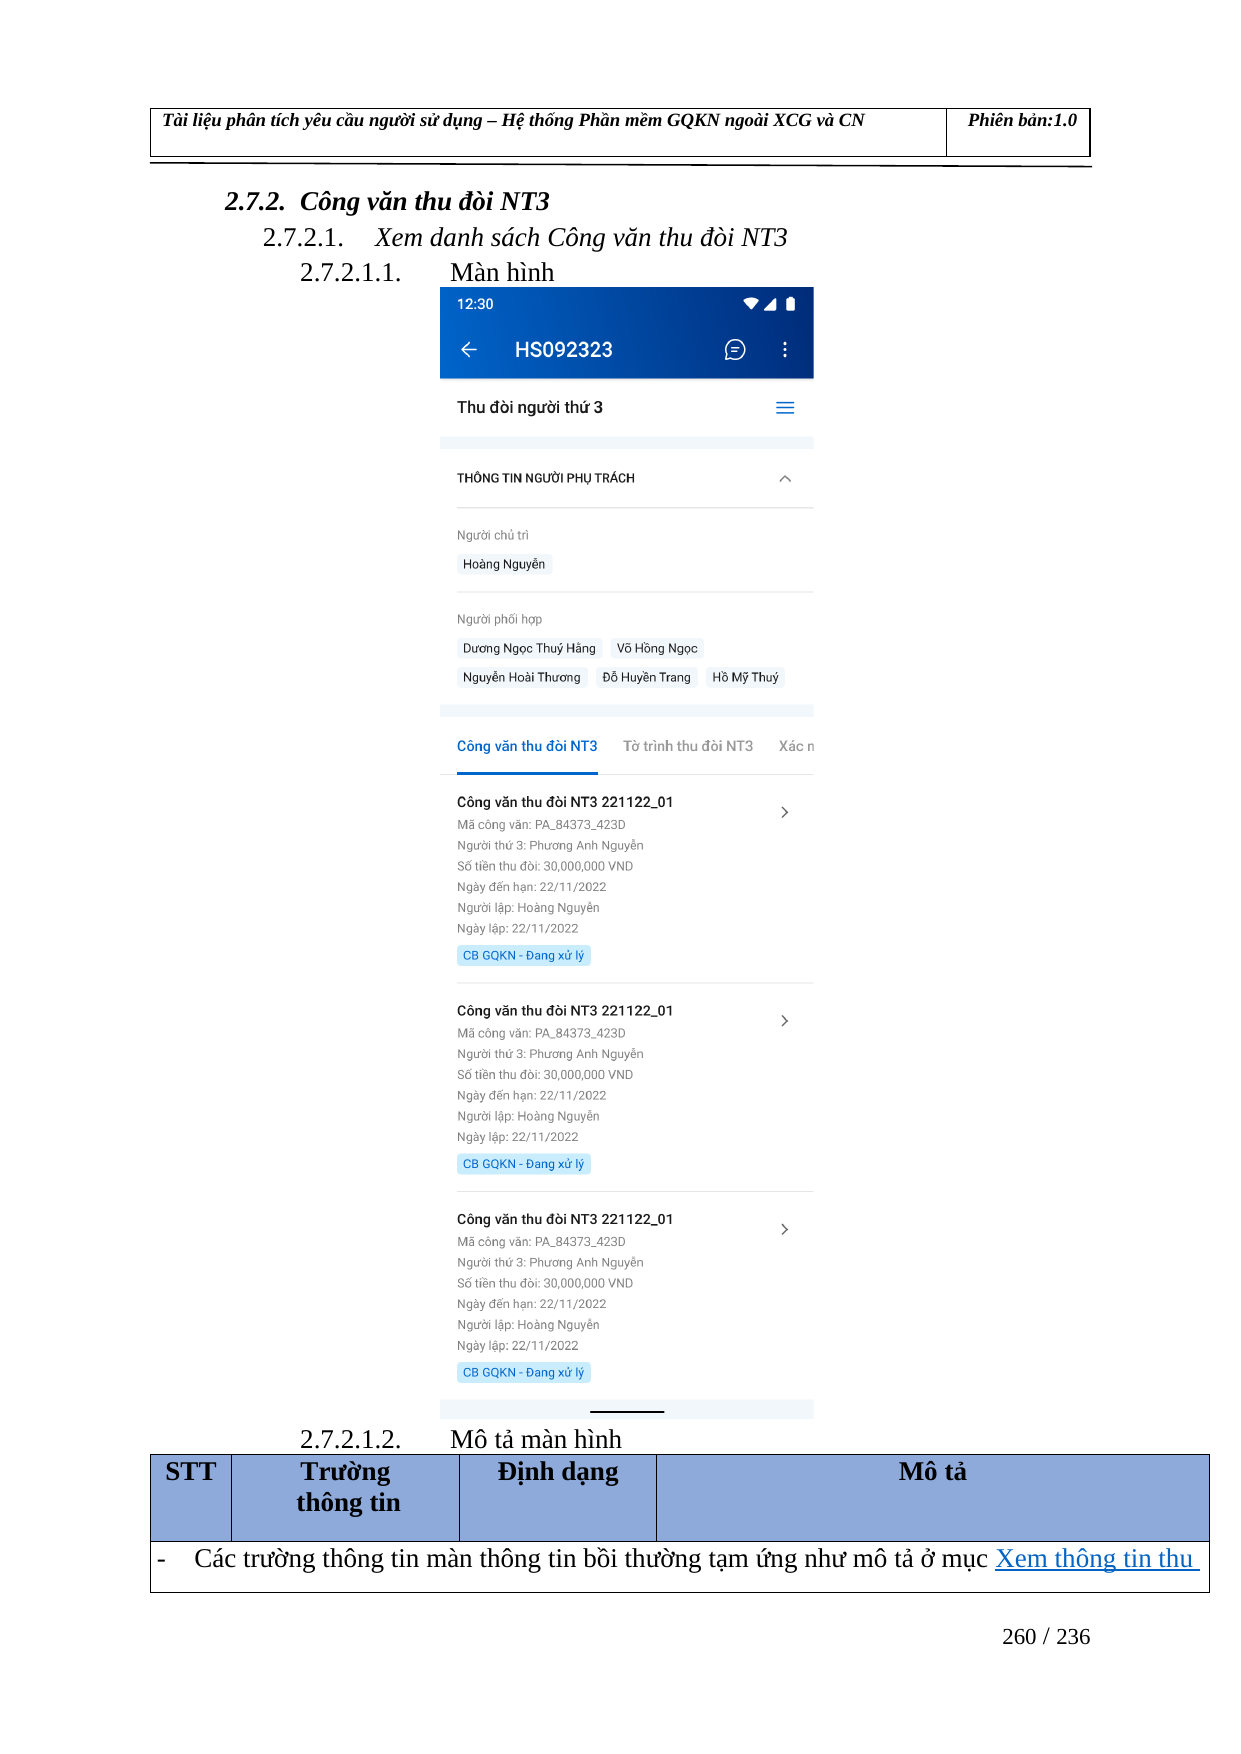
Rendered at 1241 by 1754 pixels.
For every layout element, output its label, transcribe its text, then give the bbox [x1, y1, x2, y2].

subtitle Màn hình [300, 256, 1090, 287]
subtitle Xem danh sách Công văn thu đòi NT3 [263, 221, 1090, 252]
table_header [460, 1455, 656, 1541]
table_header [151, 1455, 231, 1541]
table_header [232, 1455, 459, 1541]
subtitle Mô tả màn hình [300, 1423, 1090, 1454]
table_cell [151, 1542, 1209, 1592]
picture [440, 287, 814, 1419]
subtitle Công văn thu đòi NT3 [225, 185, 1090, 217]
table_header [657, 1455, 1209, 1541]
